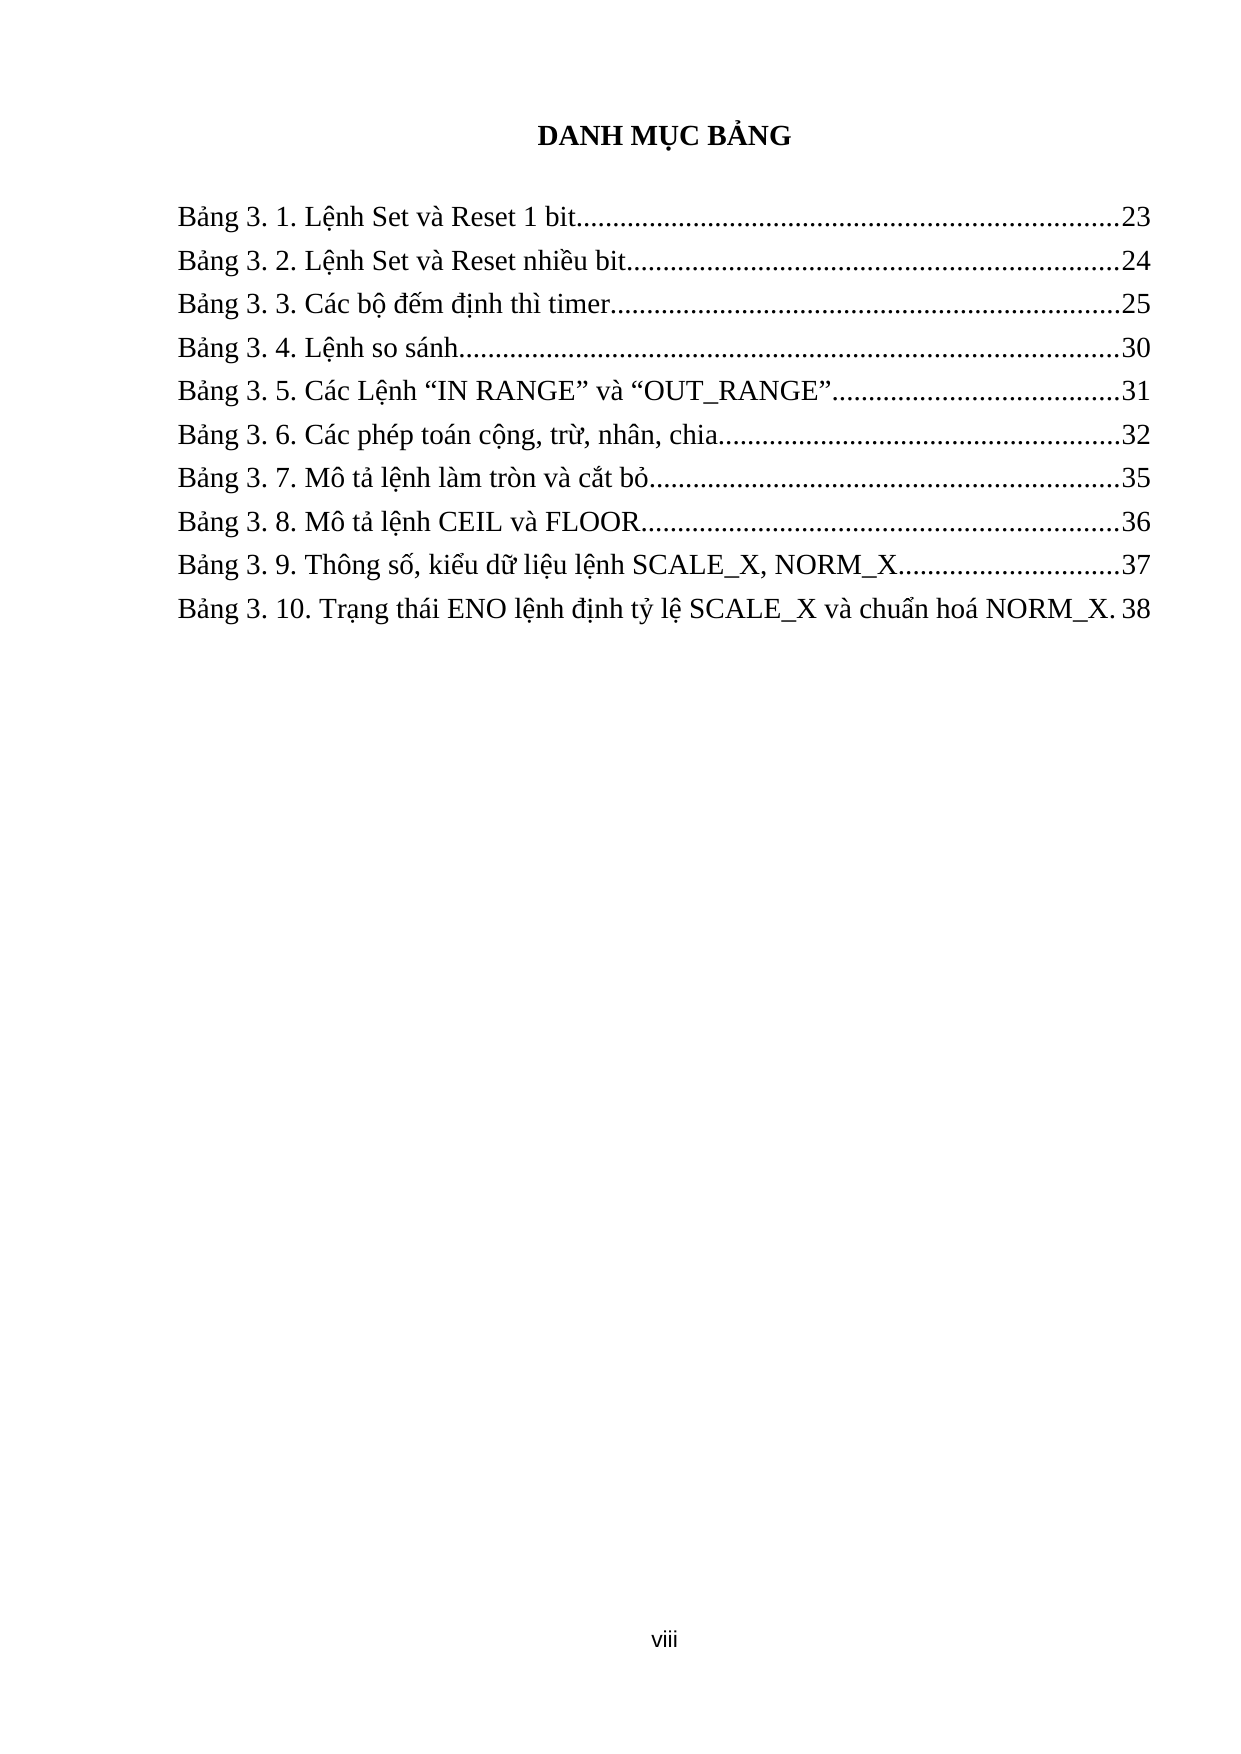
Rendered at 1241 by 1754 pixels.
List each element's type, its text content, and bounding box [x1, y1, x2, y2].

text Bảng 3. 9. Thông số, kiểu dữ liệu lệnh SCALE_X, NORM_X 37 [177, 547, 1152, 581]
text Bảng 3. 3. Các bộ đếm định thì timer 25 [177, 286, 1152, 320]
text Bảng 3. 10. Trạng thái ENO lệnh định tỷ lệ SCALE_X và chuẩn hoá NORM_X 38 [177, 591, 1152, 624]
text Bảng 3. 5. Các Lệnh “IN RANGE” và “OUT_RANGE” 31 [177, 373, 1152, 407]
text Bảng 3. 1. Lệnh Set và Reset 1 bit 23 [177, 199, 1152, 233]
text DANH MỤC BẢNG [177, 118, 1152, 152]
text Bảng 3. 6. Các phép toán cộng, trừ, nhân, chia 32 [177, 417, 1152, 450]
text Bảng 3. 7. Mô tả lệnh làm tròn và cắt bỏ 35 [177, 460, 1152, 494]
text Bảng 3. 8. Mô tả lệnh CEIL và FLOOR 36 [177, 504, 1152, 537]
text Bảng 3. 4. Lệnh so sánh 30 [177, 330, 1152, 363]
text Bảng 3. 2. Lệnh Set và Reset nhiều bit 24 [177, 243, 1152, 276]
